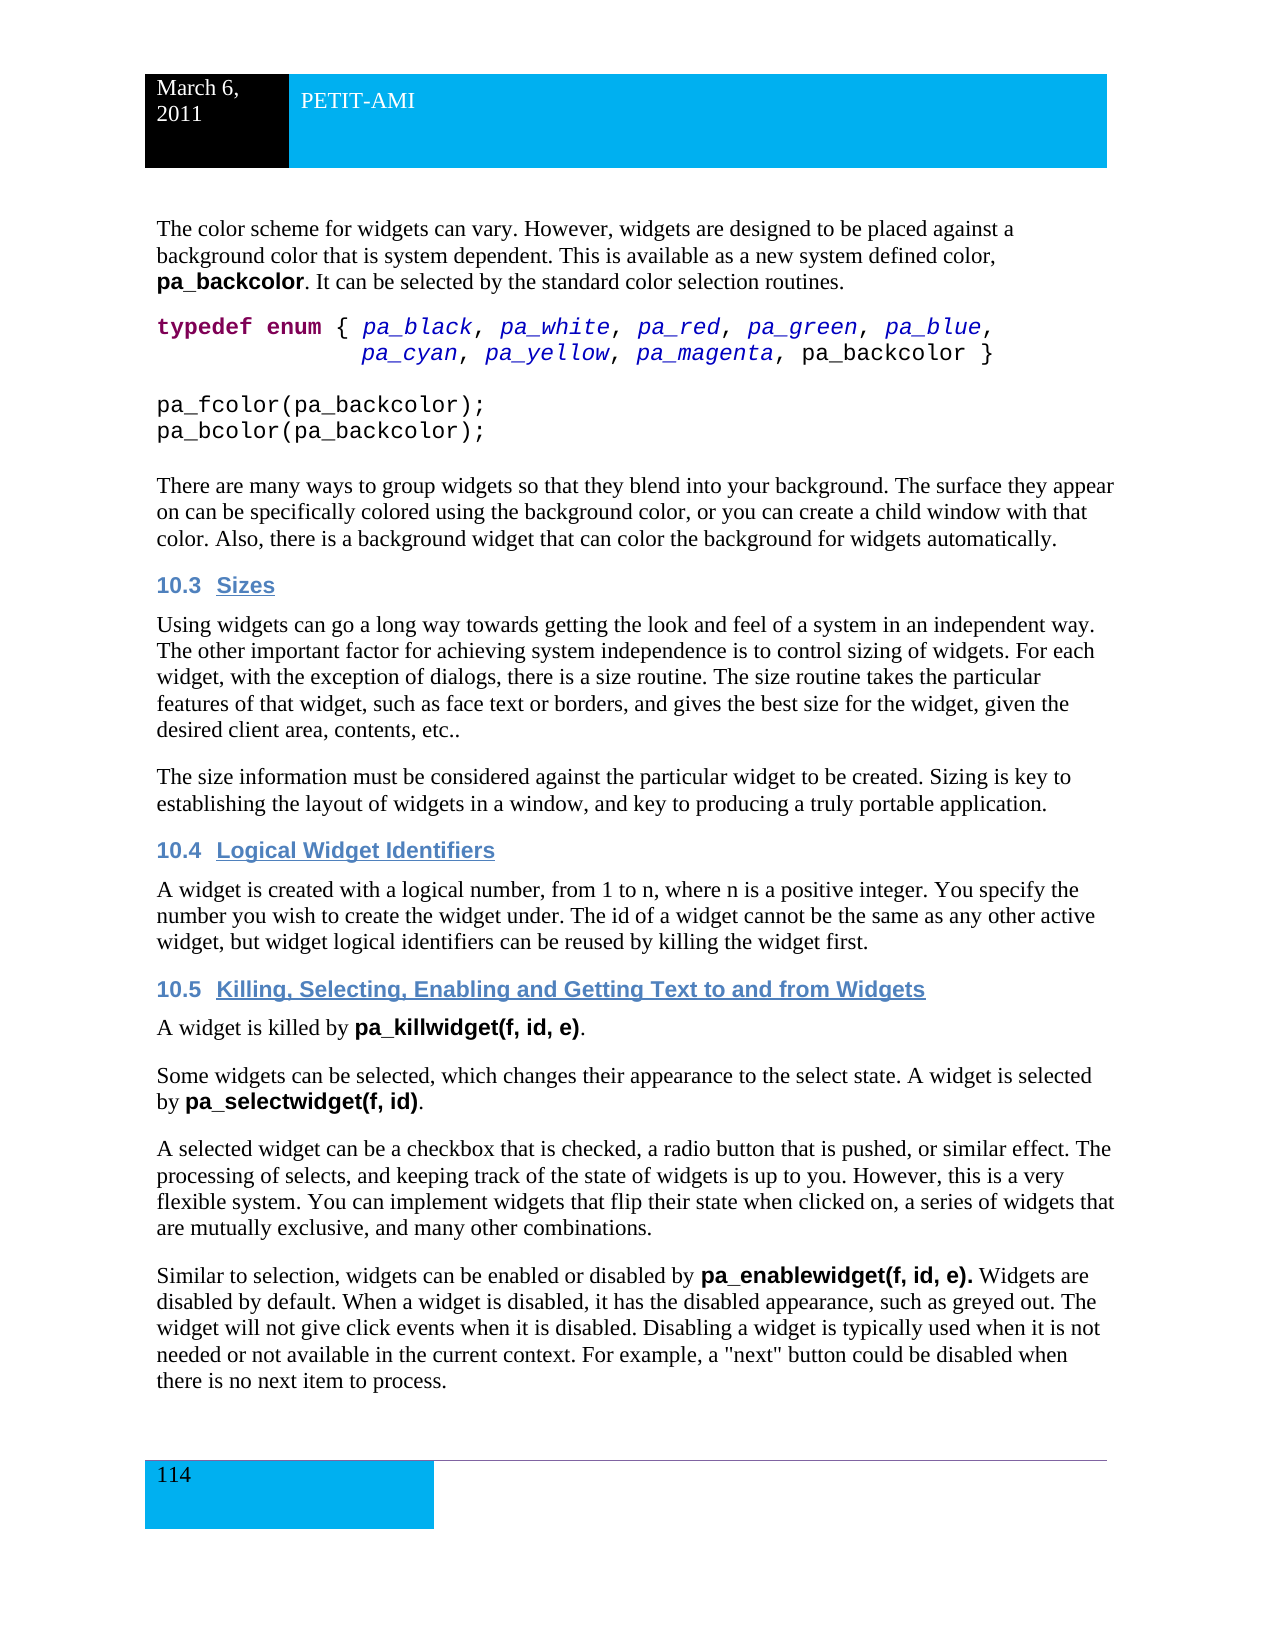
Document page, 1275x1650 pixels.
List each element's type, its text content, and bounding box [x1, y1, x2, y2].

text pa_fcolor(pa_backcolor); [156, 394, 1118, 419]
text pa_bcolor(pa_backcolor); [156, 419, 1118, 446]
subtitle Sizes [156, 572, 1118, 598]
text The color scheme for widgets can vary. However, widgets are designed to be placed against a background color that is system dependent. This is available as a new system defined color, pa_backcolor. It can be selected by the standard color selection routines. [156, 215, 1118, 294]
subtitle Logical Widget Identifiers [156, 837, 1118, 863]
text A widget is created with a logical number, from 1 to n, where n is a positive integer. You specify the number you wish to create the widget under. The id of a widget cannot be the same as any other active widget, but widget logical identifiers can be reused by killing the widget first. [156, 876, 1118, 955]
text A widget is killed by pa_killwidget(f, id, e). [156, 1014, 1118, 1041]
text typedef enum { pa_black, pa_white, pa_red, pa_green, pa_blue, [156, 315, 1118, 341]
text Using widgets can go a long way towards getting the look and feel of a system in an independent way. The other important factor for achieving system independence is to control sizing of widgets. For each widget, with the exception of dialogs, there is a size routine. The size routine takes the particular features of that widget, such as face text or borders, and gives the best size for the widget, given the desired client area, contents, etc.. [156, 611, 1118, 742]
text There are many ways to group widgets so that they blend into your background. The surface they appear on can be specifically colored using the background color, or you can create a child window with that color. Also, there is a background widget that can color the background for widgets automatically. [156, 472, 1118, 551]
text Similar to selection, widgets can be enabled or disabled by pa_enablewidget(f, id, e). Widgets are disabled by default. When a widget is disabled, it has the disabled appearance, such as greyed out. The widget will not give click events when it is disabled. Disabling a widget is typically used when it is not needed or not available in the current context. For example, a "next" button could be disabled when there is no next item to process. [156, 1262, 1118, 1393]
subtitle Killing, Selecting, Enabling and Getting Text to and from Widgets [156, 976, 1118, 1002]
text pa_cyan, pa_yellow, pa_magenta, pa_backcolor } [156, 341, 1118, 367]
text The size information must be considered against the particular widget to be created. Sizing is key to establishing the layout of widgets in a window, and key to producing a truly portable application. [156, 763, 1118, 816]
text Some widgets can be selected, which changes their appearance to the select state. A widget is selected by pa_selectwidget(f, id). [156, 1062, 1118, 1114]
text A selected widget can be a checkbox that is checked, a radio button that is pushed, or similar effect. The processing of selects, and keeping track of the state of widgets is up to you. However, this is a very flexible system. You can implement widgets that flip their state when clicked on, a series of widgets that are mutually exclusive, and many other combinations. [156, 1135, 1118, 1241]
